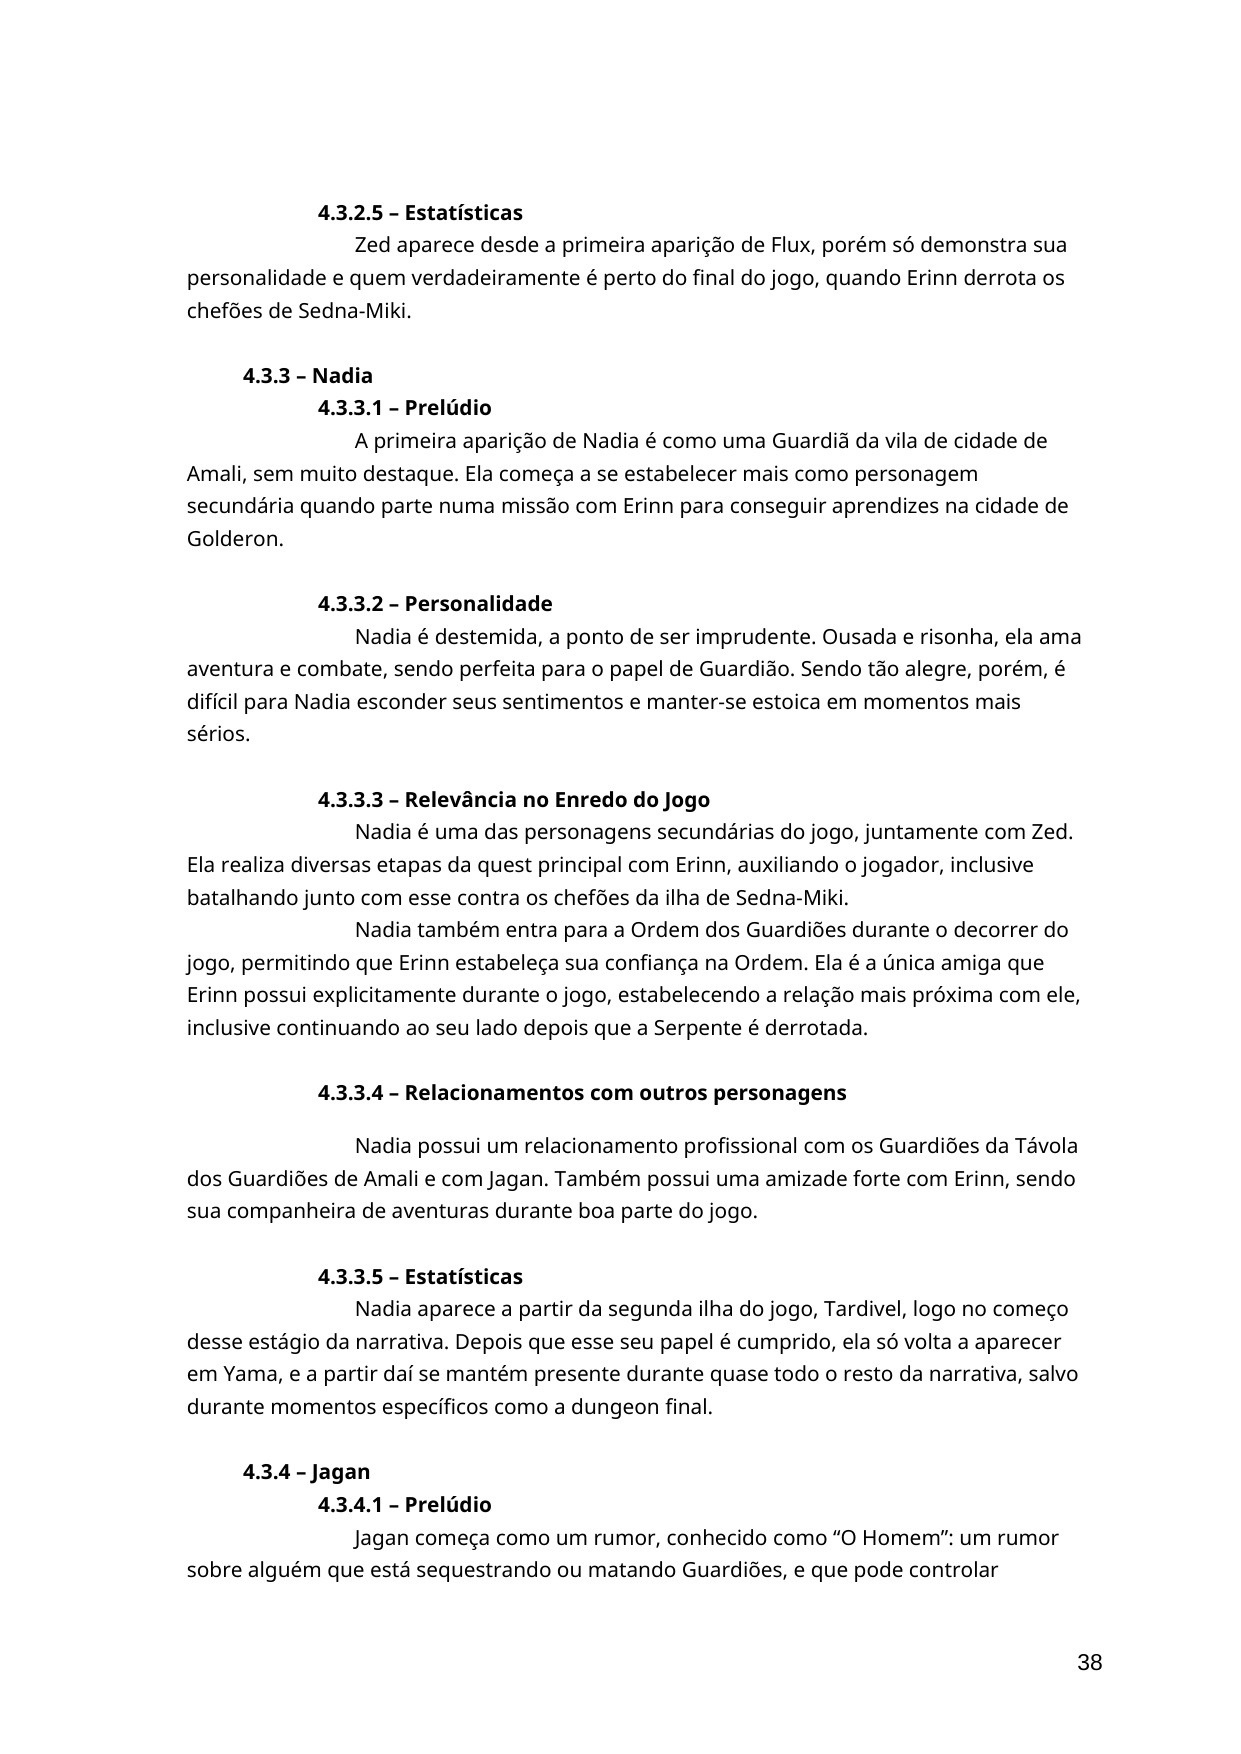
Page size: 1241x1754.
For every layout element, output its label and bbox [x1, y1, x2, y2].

table_cell [166, 177, 1091, 1604]
